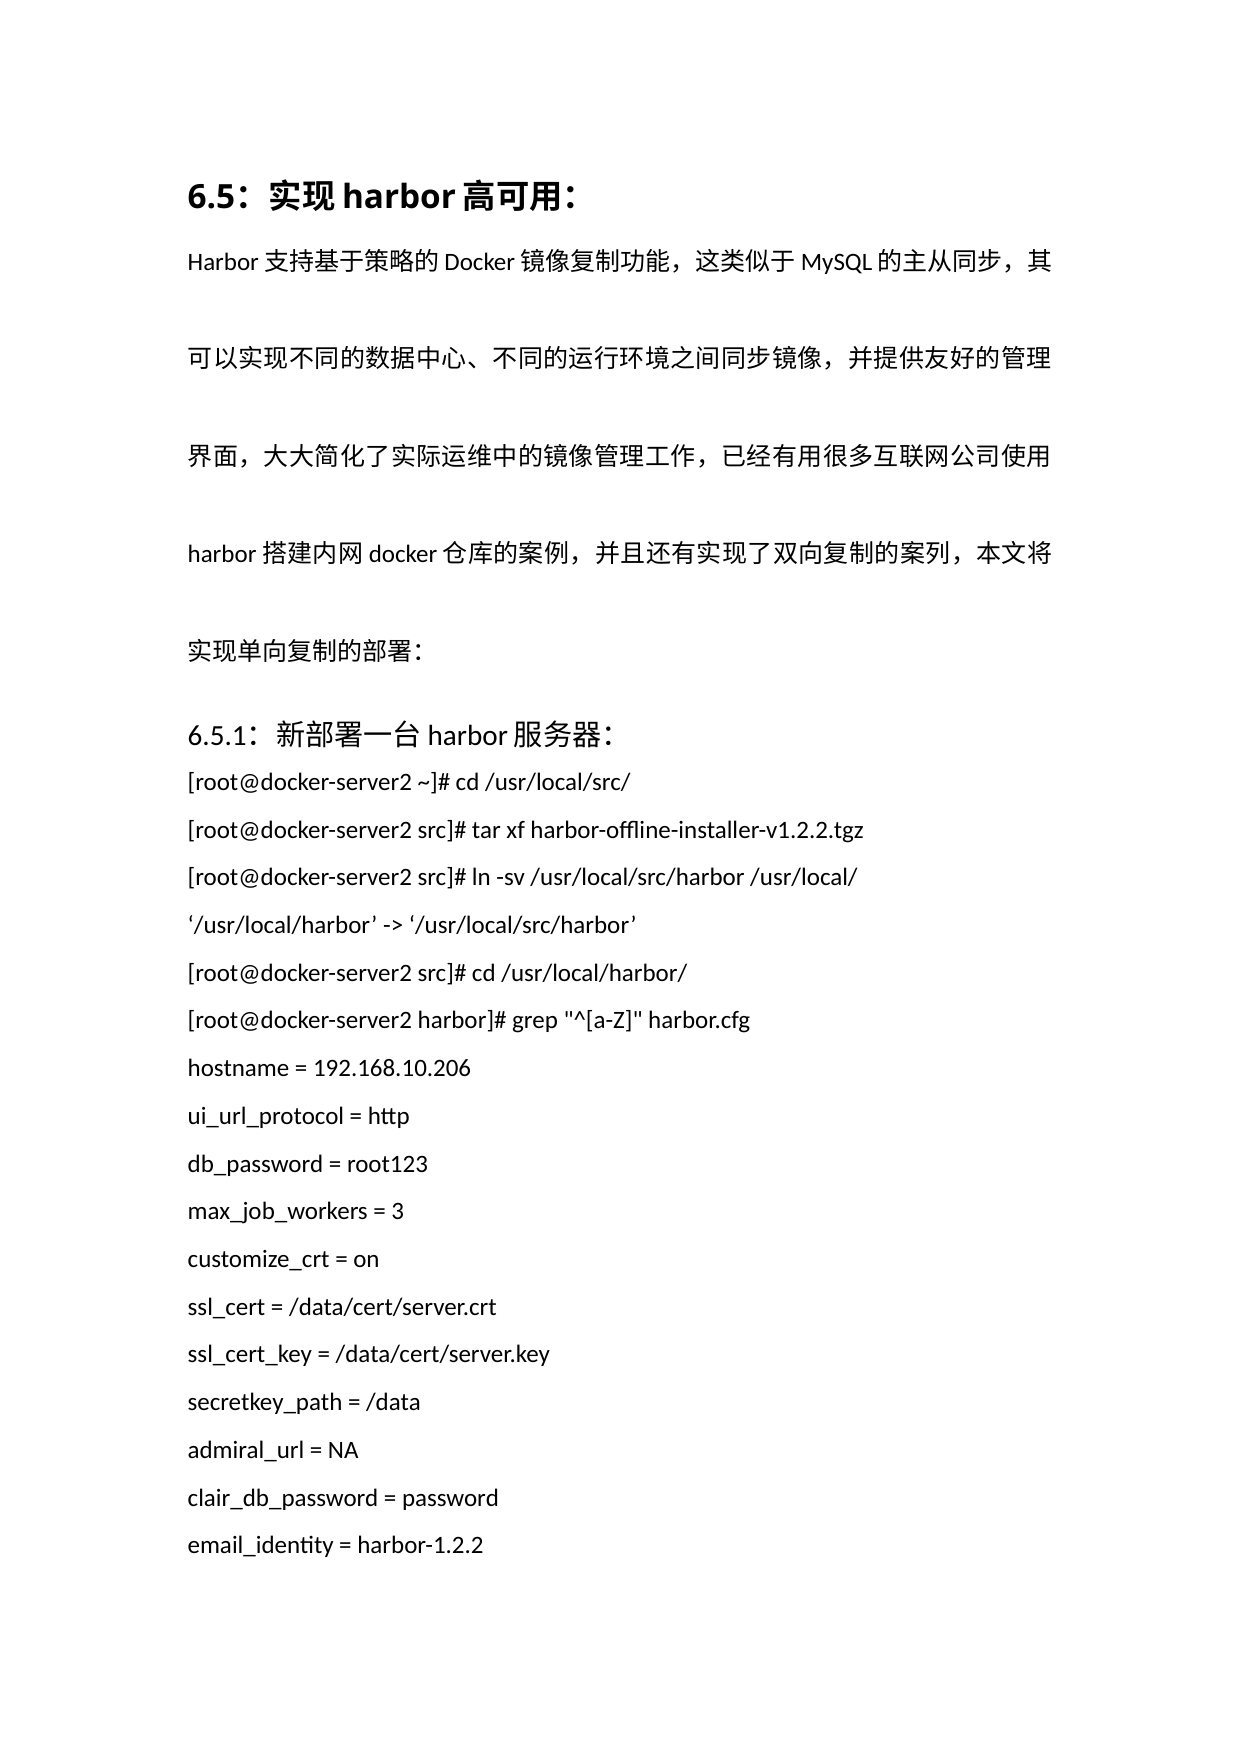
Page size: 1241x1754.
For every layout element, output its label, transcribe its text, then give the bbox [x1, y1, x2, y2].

text db_password = root123 [187, 1147, 1053, 1179]
text [root@docker-server2 ~]# cd /usr/local/src/ [187, 765, 1053, 798]
text customize_crt = on [187, 1242, 1053, 1275]
text clair_db_password = password [187, 1481, 1053, 1513]
subtitle 6.5：实现harbor高可用： [187, 162, 1053, 227]
text ‘/usr/local/harbor’ -> ‘/usr/local/src/harbor’ [187, 908, 1053, 941]
text ssl_cert = /data/cert/server.crt [187, 1290, 1053, 1322]
text Harbor支持基于策略的Docker镜像复制功能，这类似于MySQL的主从同步，其可以实现不同的数据中心、不同的运行环境之间同步镜像，并提供友好的管理界面，大大简化了实际运维中的镜像管理工作，已经有用很多互联网公司使用harbor搭建内网docker仓库的案例，并且还有实现了双向复制的案列，本文将实现单向复制的部署： [187, 227, 1053, 682]
subtitle 6.5.1：新部署一台harbor服务器： [187, 700, 1053, 765]
text [root@docker-server2 src]# ln -sv /usr/local/src/harbor /usr/local/ [187, 861, 1053, 893]
text ui_url_protocol = http [187, 1099, 1053, 1132]
text max_job_workers = 3 [187, 1194, 1053, 1227]
text admiral_url = NA [187, 1433, 1053, 1466]
text email_identity = harbor-1.2.2 [187, 1528, 1053, 1561]
text secretkey_path = /data [187, 1385, 1053, 1418]
text [root@docker-server2 src]# cd /usr/local/harbor/ [187, 956, 1053, 988]
text [root@docker-server2 harbor]# grep "^[a-Z]" harbor.cfg [187, 1004, 1053, 1036]
text [root@docker-server2 src]# tar xf harbor-offline-installer-v1.2.2.tgz [187, 813, 1053, 845]
text hostname = 192.168.10.206 [187, 1051, 1053, 1084]
text ssl_cert_key = /data/cert/server.key [187, 1338, 1053, 1370]
